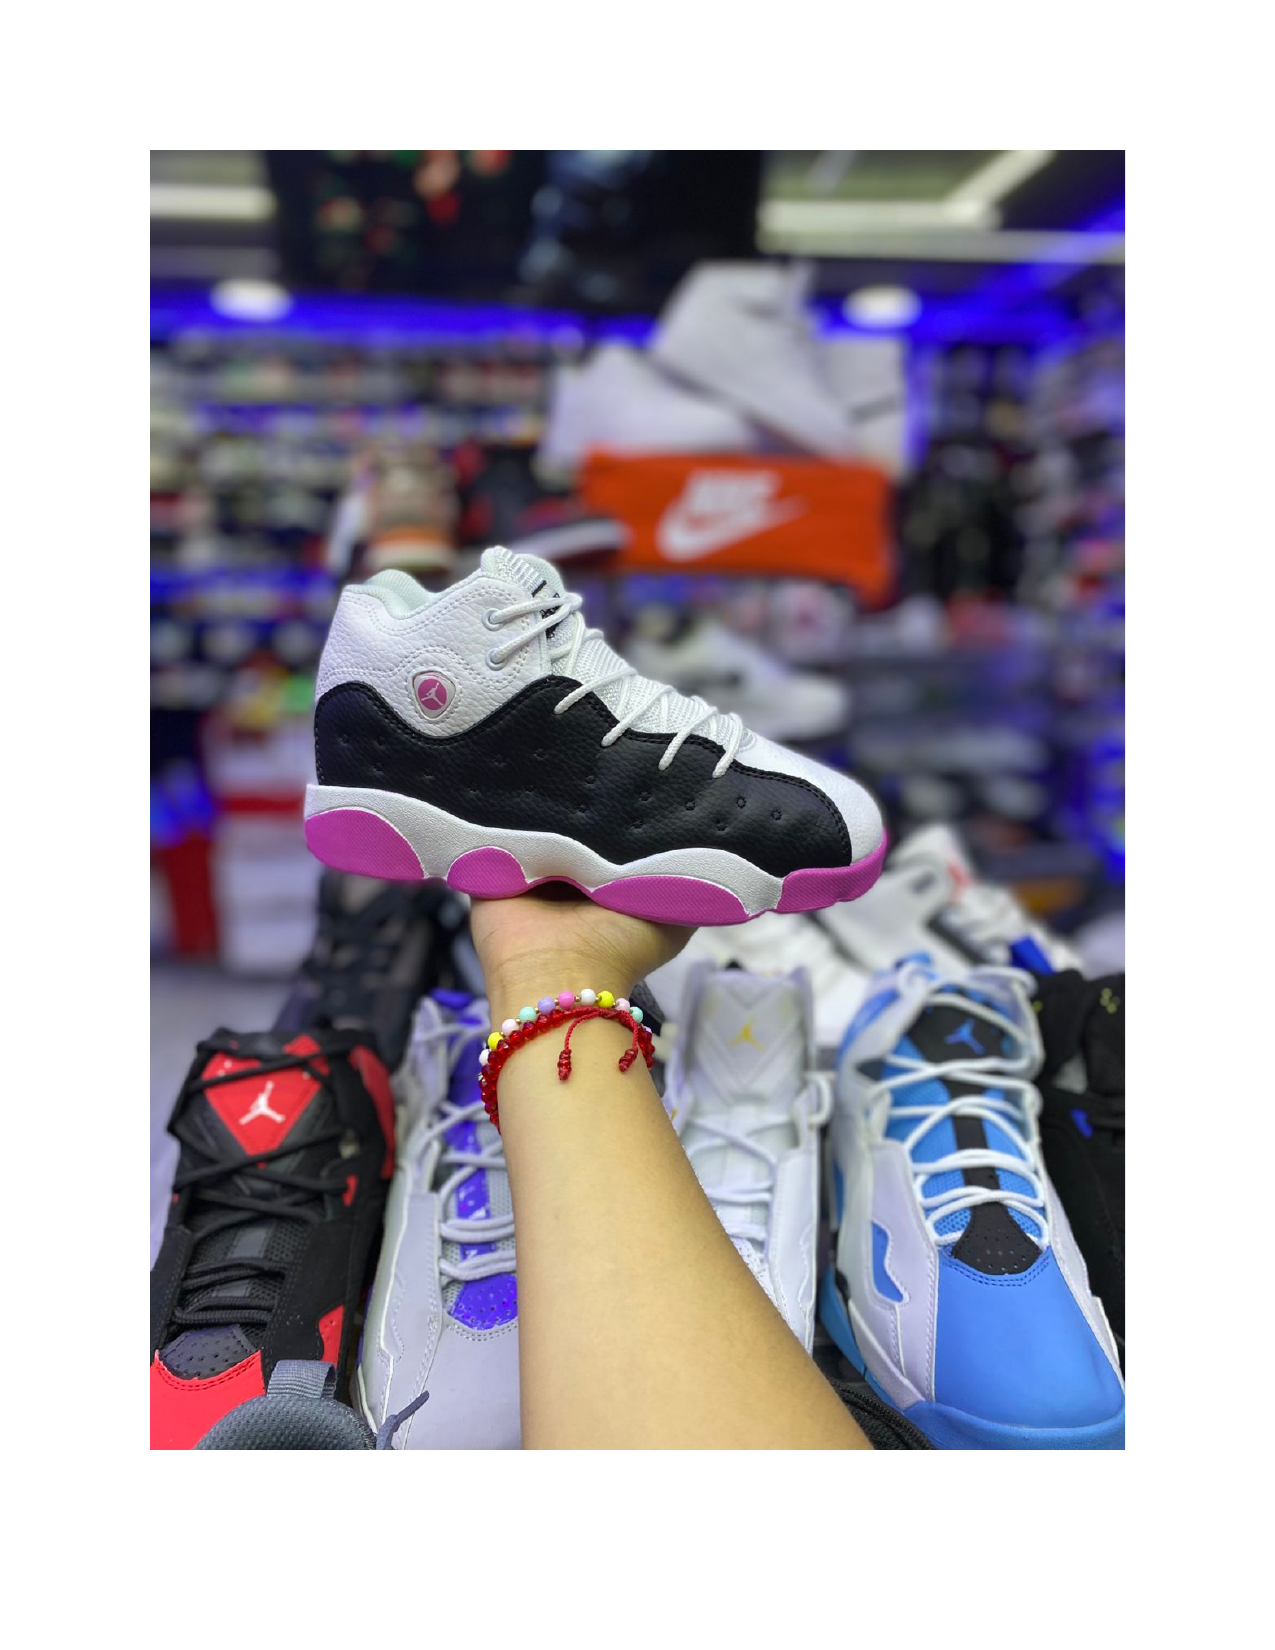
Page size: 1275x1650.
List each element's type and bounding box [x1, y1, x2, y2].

picture [150, 150, 1125, 1450]
